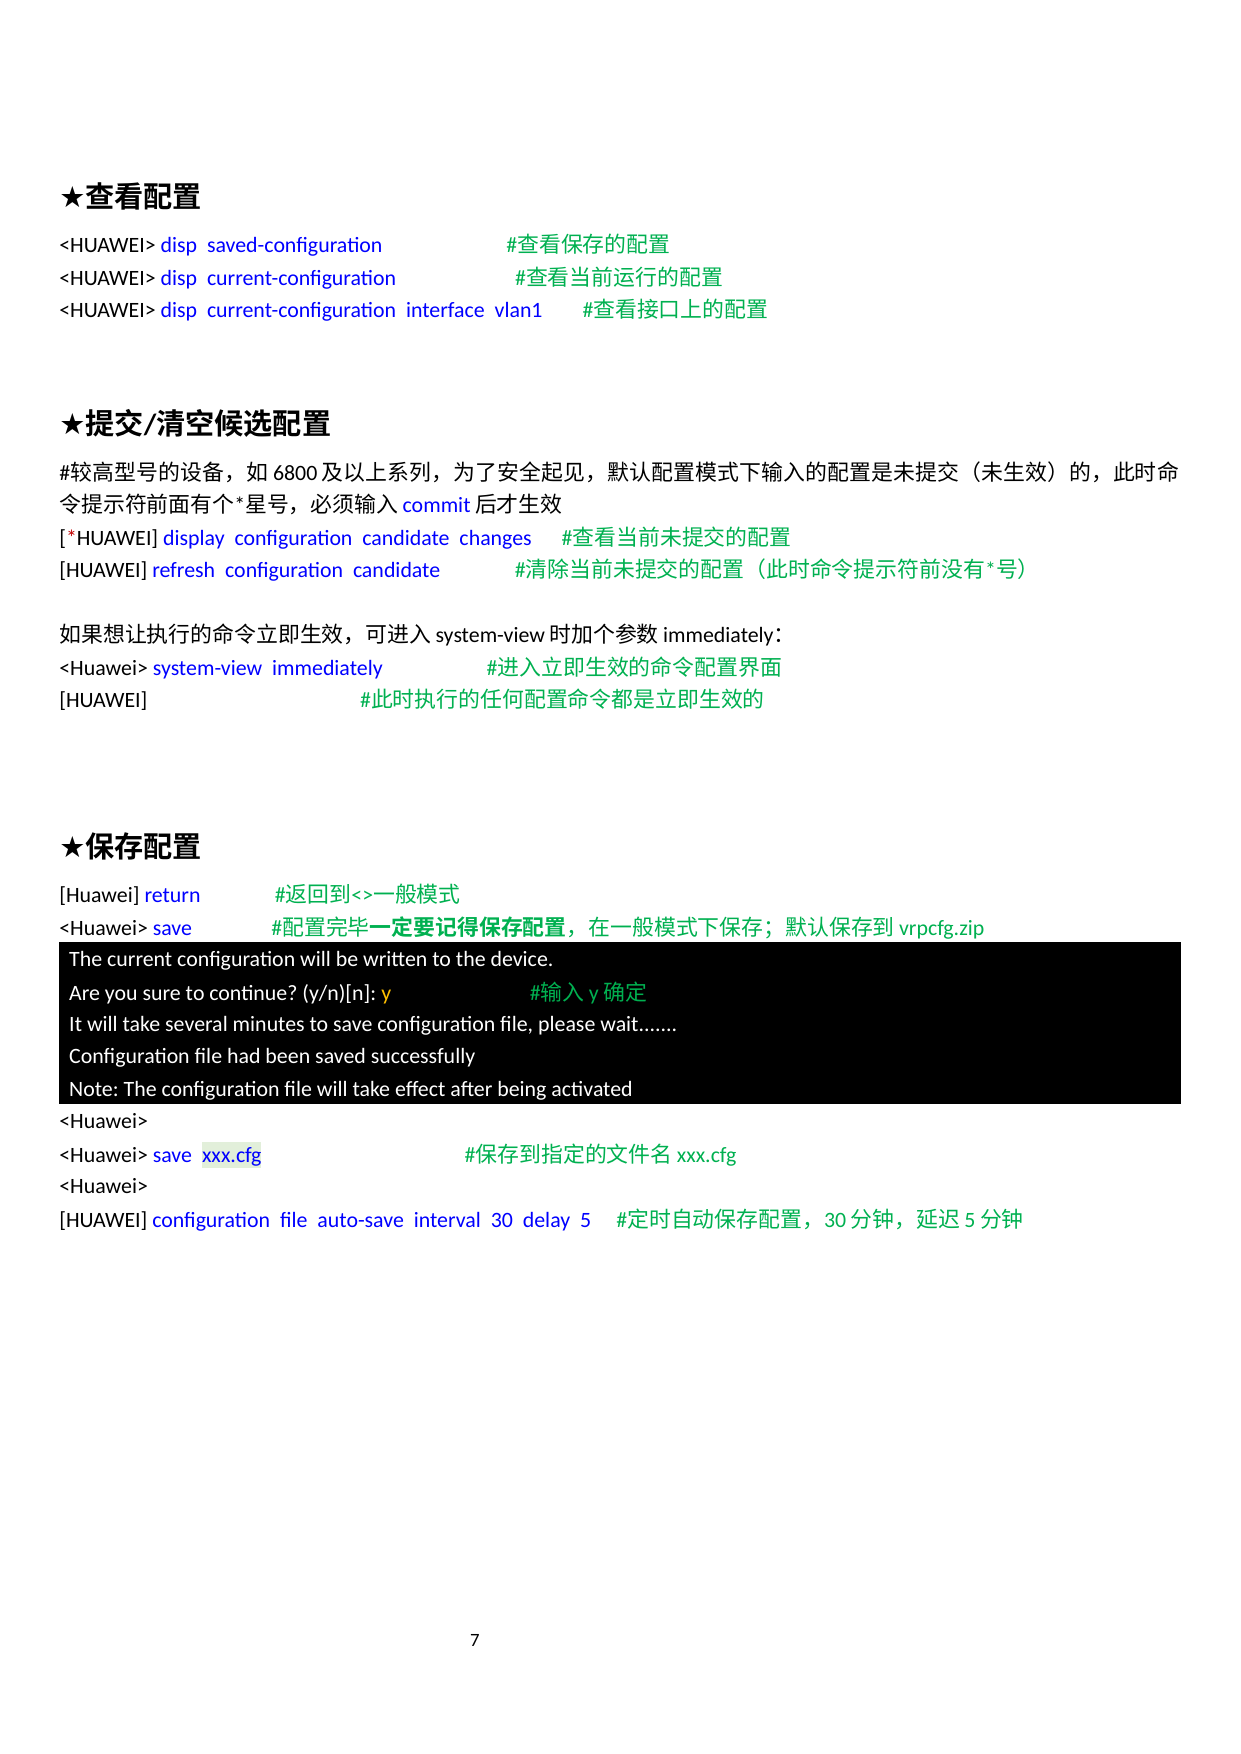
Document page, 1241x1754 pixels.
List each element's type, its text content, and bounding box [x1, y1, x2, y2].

text 如果想让执行的命令立即生效，可进入system-view时加个参数immediately： [59, 617, 1181, 649]
text ★查看配置 [59, 162, 1181, 227]
text <Huawei> save #配置完毕一定要记得保存配置，在一般模式下保存；默认保存到vrpcfg.zip [59, 909, 1181, 942]
text <HUAWEI> disp saved-configuration #查看保存的配置 [59, 227, 1181, 259]
text [*HUAWEI] display configuration candidate changes #查看当前未提交的配置 [59, 519, 1181, 552]
text #较高型号的设备，如6800及以上系列，为了安全起见，默认配置模式下输入的配置是未提交（未生效）的，此时命令提示符前面有个*星号，必须输入commit后才生效 [59, 454, 1181, 519]
text Configuration file had been saved successfully [59, 1039, 1181, 1072]
text <HUAWEI> disp current-configuration interface vlan1 #查看接口上的配置 [59, 292, 1181, 324]
text <HUAWEI> disp current-configuration #查看当前运行的配置 [59, 259, 1181, 292]
text [HUAWEI] #此时执行的任何配置命令都是立即生效的 [59, 682, 1181, 714]
text <Huawei> save xxx.cfg #保存到指定的文件名xxx.cfg [59, 1137, 1181, 1169]
text [HUAWEI] configuration file auto-save interval 30 delay 5 #定时自动保存配置，30分钟，延迟5分钟 [59, 1202, 1181, 1234]
text ★提交/清空候选配置 [59, 389, 1181, 454]
text <Huawei> [59, 1104, 1181, 1137]
text Are you sure to continue? (y/n)[n]: y #输入y确定 [59, 974, 1181, 1007]
text [Huawei] return #返回到<>一般模式 [59, 877, 1181, 909]
text <Huawei> system-view immediately #进入立即生效的命令配置界面 [59, 649, 1181, 682]
text Note: The configuration file will take effect after being activated [59, 1072, 1181, 1104]
text ★保存配置 [59, 812, 1181, 877]
text The current configuration will be written to the device. [59, 942, 1181, 974]
text <Huawei> [59, 1169, 1181, 1202]
text [HUAWEI] refresh configuration candidate #清除当前未提交的配置（此时命令提示符前没有*号） [59, 552, 1181, 584]
text It will take several minutes to save configuration file, please wait....... [59, 1007, 1181, 1039]
